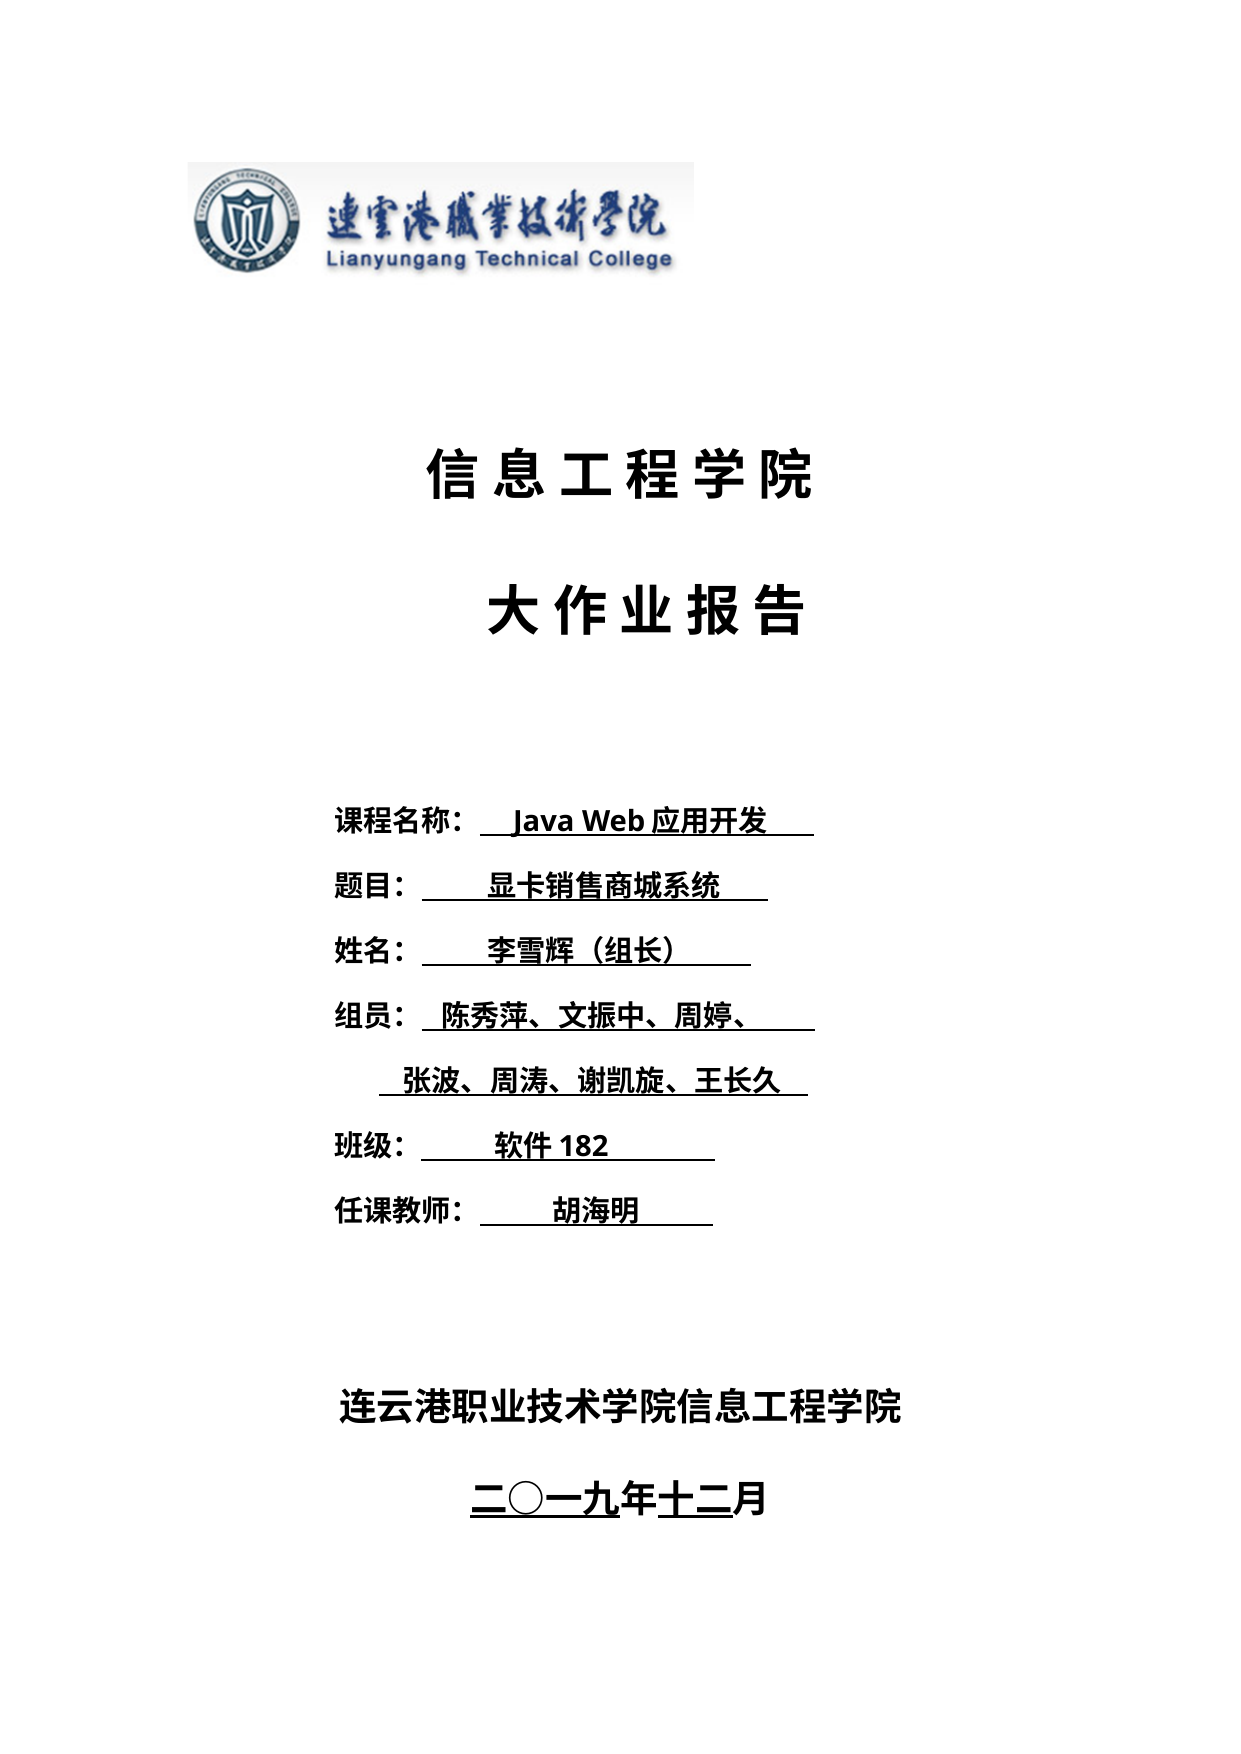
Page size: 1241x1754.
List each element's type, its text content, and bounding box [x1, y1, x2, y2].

text 大作业报告 [187, 559, 1053, 656]
text 任课教师： 胡海明 [187, 1176, 1053, 1241]
text 组员： 陈秀萍、文振中、周婷、 [187, 981, 1053, 1046]
text 班级： 软件182 [187, 1111, 1053, 1176]
picture [187, 162, 694, 285]
text 姓名： 李雪辉（组长） [187, 916, 1053, 981]
text 题目： 显卡销售商城系统 [187, 851, 1053, 916]
text 信息工程学院 [187, 422, 1053, 519]
text 二○一九年十二月 [187, 1463, 1053, 1528]
text 连云港职业技术学院信息工程学院 [187, 1371, 1053, 1436]
text 张波、周涛、谢凯旋、王长久 [187, 1046, 1053, 1111]
text 课程名称： Java Web应用开发 [187, 786, 1053, 851]
